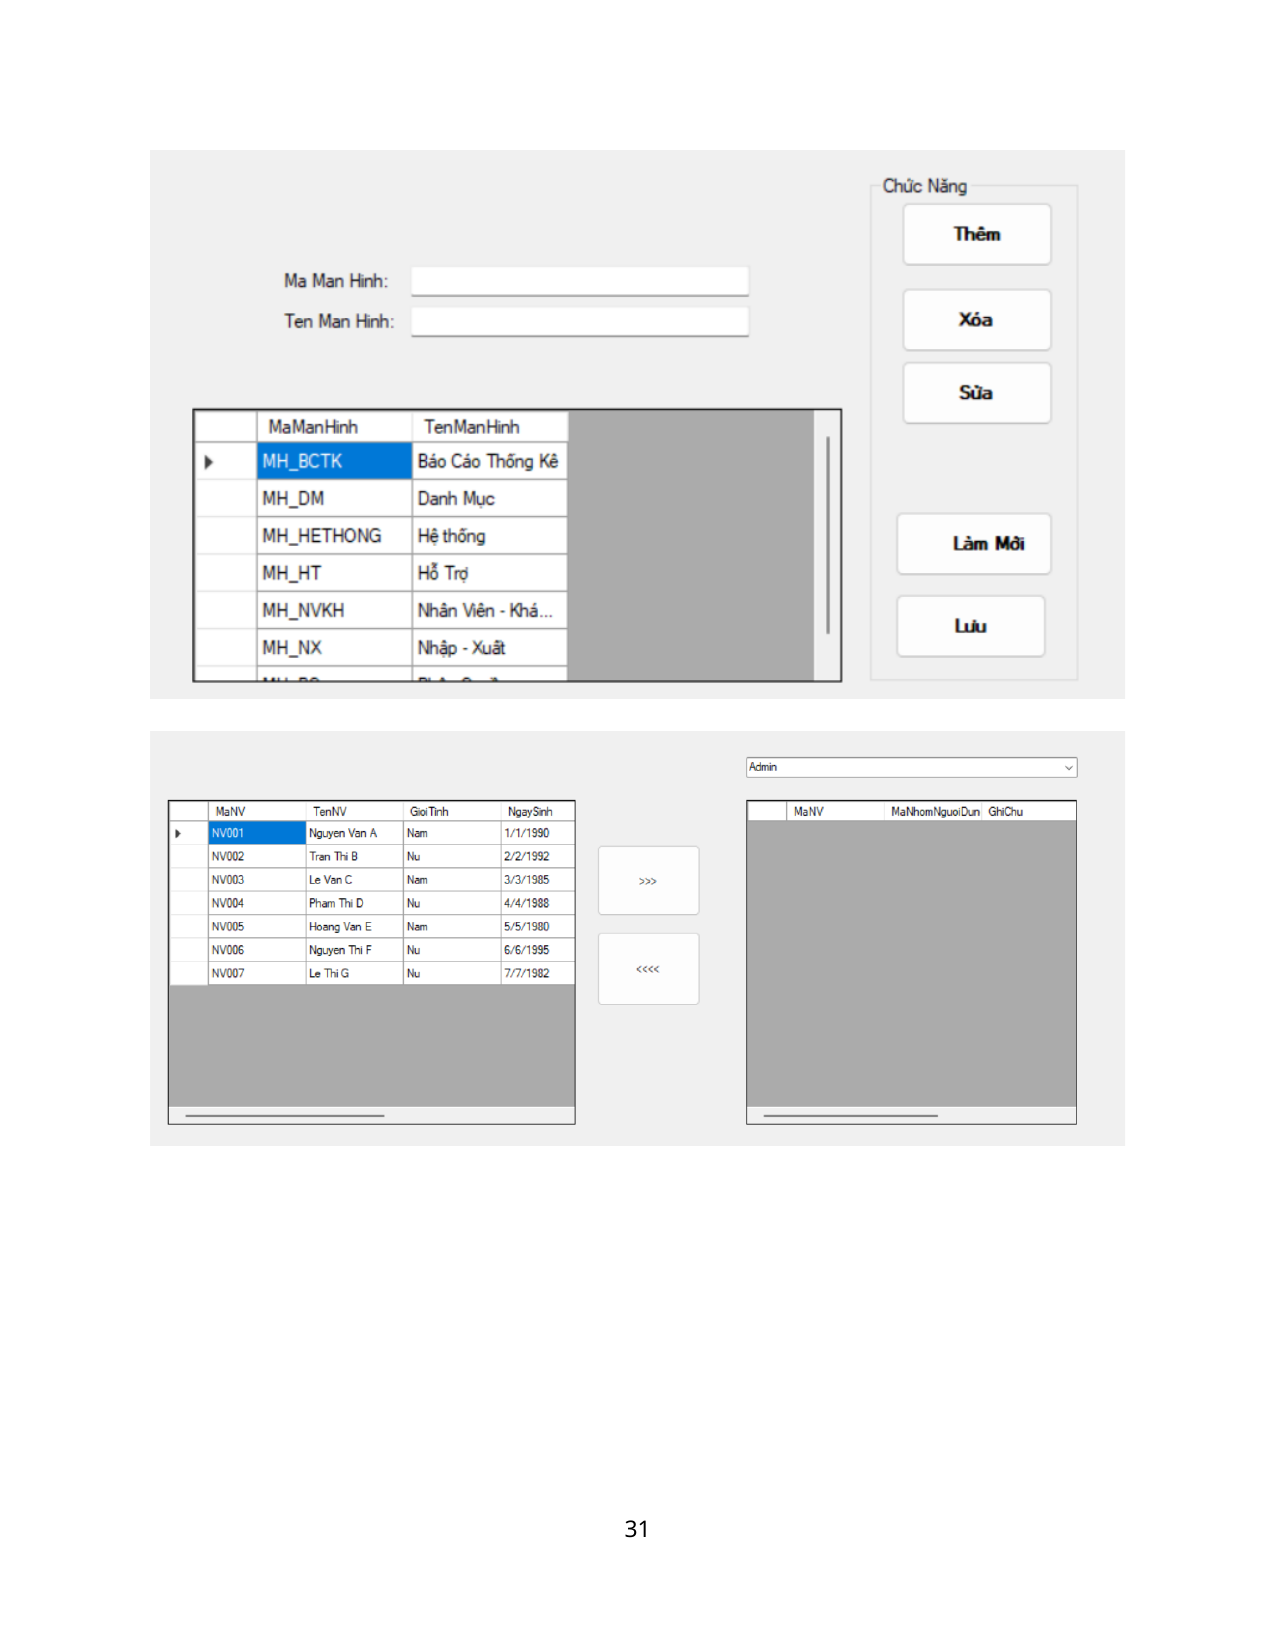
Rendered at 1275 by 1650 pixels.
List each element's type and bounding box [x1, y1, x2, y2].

picture [150, 150, 1125, 699]
picture [150, 731, 1125, 1146]
